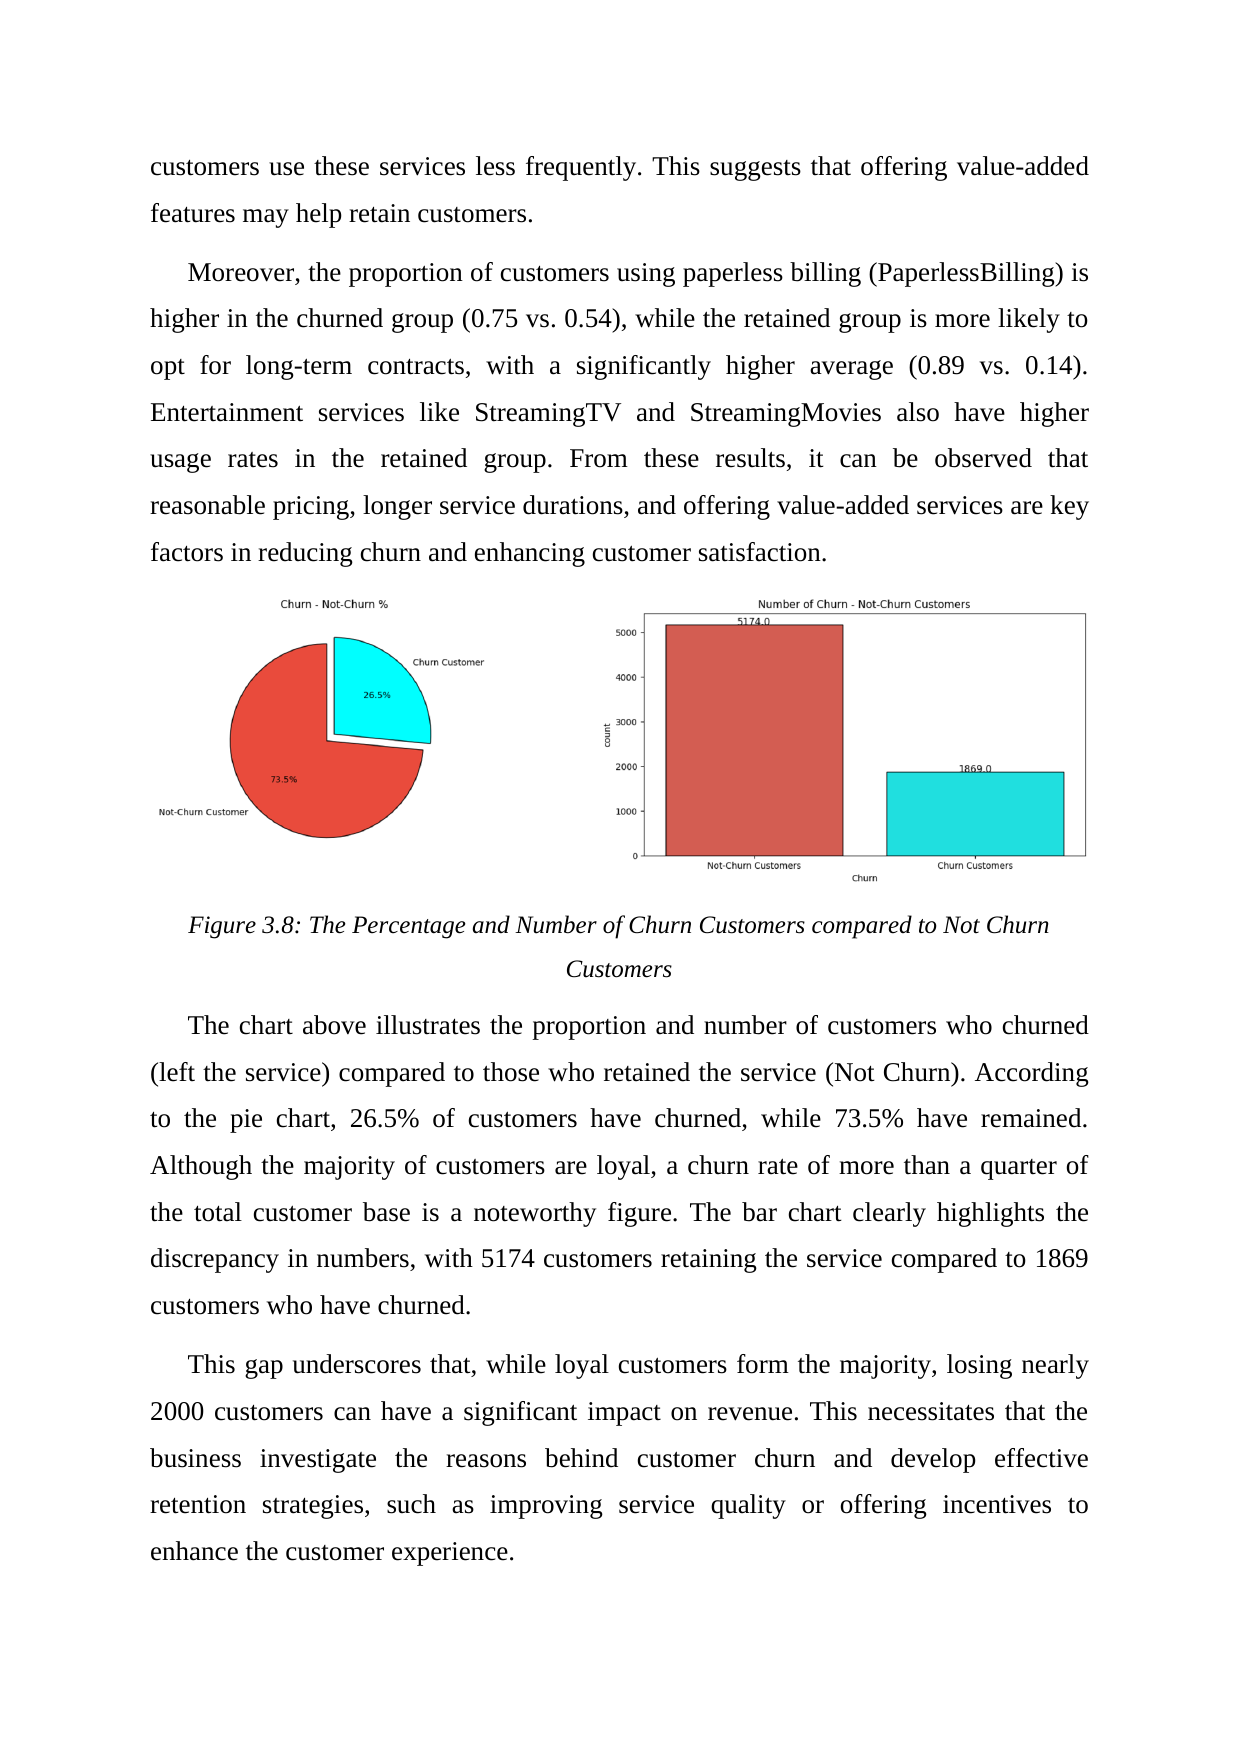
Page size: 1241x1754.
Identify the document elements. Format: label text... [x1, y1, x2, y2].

text The chart above illustrates the proportion and number of customers who churned (left the service) compared to those who retained the service (Not Churn). According to the pie chart, 26.5% of customers have churned, while 73.5% have remained. Although the majority of customers are loyal, a churn rate of more than a quarter of the total customer base is a noteworthy figure. The bar chart clearly highlights the discrepancy in numbers, with 5174 customers retaining the service compared to 1869 customers who have churned. [150, 1009, 1090, 1320]
text This gap underscores that, while loyal customers form the majority, losing nearly 2000 customers can have a significant impact on revenue. This necessitates that the business investigate the reasons behind customer churn and develop effective retention strategies, such as improving service quality or offering incentives to enhance the customer experience. [150, 1348, 1090, 1566]
text Figure 3.8: The Percentage and Number of Churn Customers compared to Not Churn Customers [150, 911, 1090, 982]
picture [150, 595, 1091, 883]
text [150, 150, 1090, 228]
text Moreover, the proportion of customers using paperless billing (PaperlessBilling) is higher in the churned group (0.75 vs. 0.54), while the retained group is more likely to opt for long-term contracts, with a significantly higher average (0.89 vs. 0.14). Entertainment services like StreamingTV and StreamingMovies also have higher usage rates in the retained group. From these results, it can be observed that reasonable pricing, longer service durations, and offering value-added services are key factors in reducing churn and enhancing customer satisfaction. [150, 256, 1090, 567]
